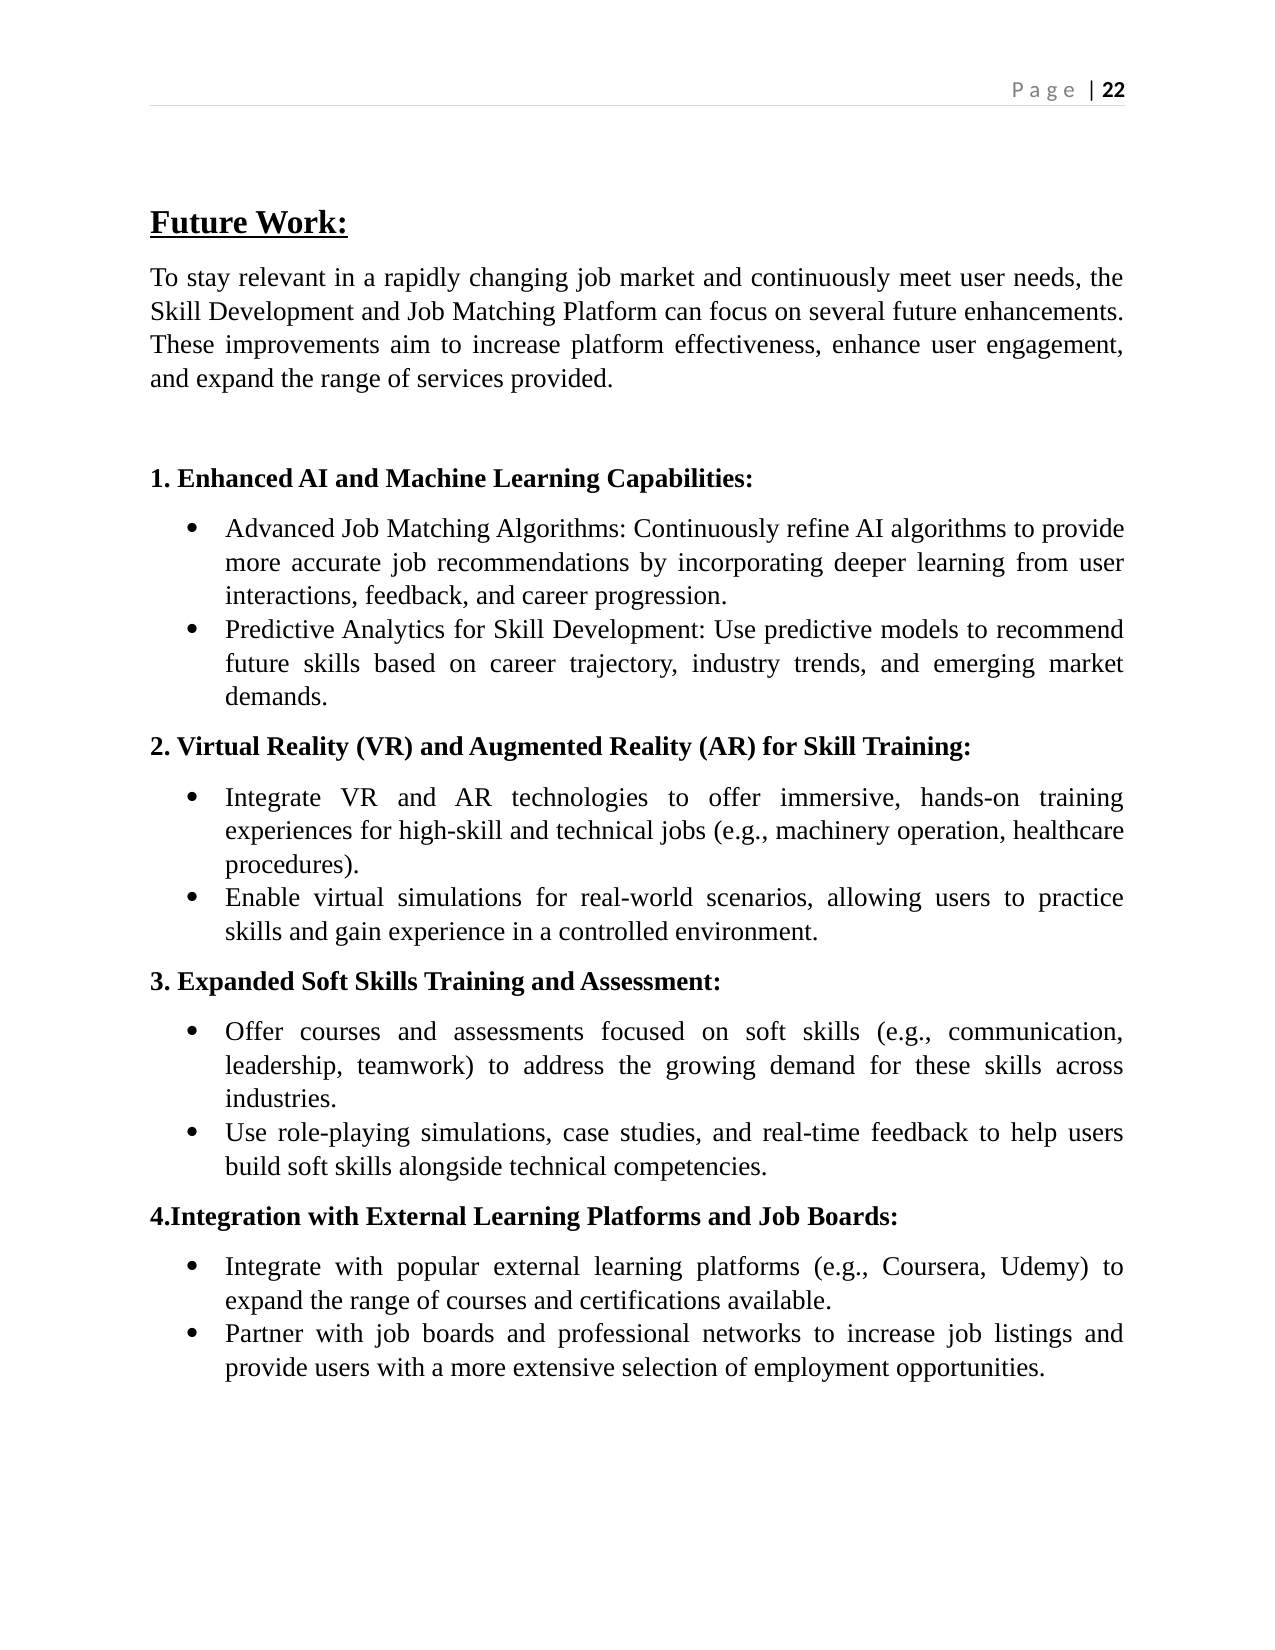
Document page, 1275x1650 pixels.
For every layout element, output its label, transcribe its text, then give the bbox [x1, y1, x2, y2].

text 3. Expanded Soft Skills Training and Assessment: [150, 965, 1125, 996]
list Predictive Analytics for Skill Development: Use predictive models to recommend future skills based on career trajectory, industry trends, and emerging market demands. [187, 613, 1125, 711]
text Future Work: [150, 203, 1125, 241]
list Partner with job boards and professional networks to increase job listings and provide users with a more extensive selection of employment opportunities. [187, 1317, 1125, 1382]
list Integrate VR and AR technologies to offer immersive, hands-on training experiences for high-skill and technical jobs (e.g., machinery operation, healthcare procedures). [187, 781, 1125, 879]
list Advanced Job Matching Algorithms: Continuously refine AI algorithms to provide more accurate job recommendations by incorporating deeper learning from user interactions, feedback, and career progression. [187, 512, 1125, 611]
list Integrate with popular external learning platforms (e.g., Coursera, Udemy) to expand the range of courses and certifications available. [187, 1250, 1125, 1315]
text 1. Enhanced AI and Machine Learning Capabilities: [150, 462, 1125, 493]
list Offer courses and assessments focused on soft skills (e.g., communication, leadership, teamwork) to address the growing demand for these skills across industries. [187, 1015, 1125, 1114]
text 4.Integration with External Learning Platforms and Job Boards: [150, 1200, 1125, 1231]
list Use role-playing simulations, case studies, and real-time feedback to help users build soft skills alongside technical competencies. [187, 1116, 1125, 1181]
text To stay relevant in a rapidly changing job market and continuously meet user needs, the Skill Development and Job Matching Platform can focus on several future enhancements. These improvements aim to increase platform effectiveness, enhance user engagement, and expand the range of services provided. [150, 261, 1125, 393]
list Enable virtual simulations for real-world scenarios, allowing users to practice skills and gain experience in a controlled environment. [187, 881, 1125, 946]
text 2. Virtual Reality (VR) and Augmented Reality (AR) for Skill Training: [150, 730, 1125, 762]
